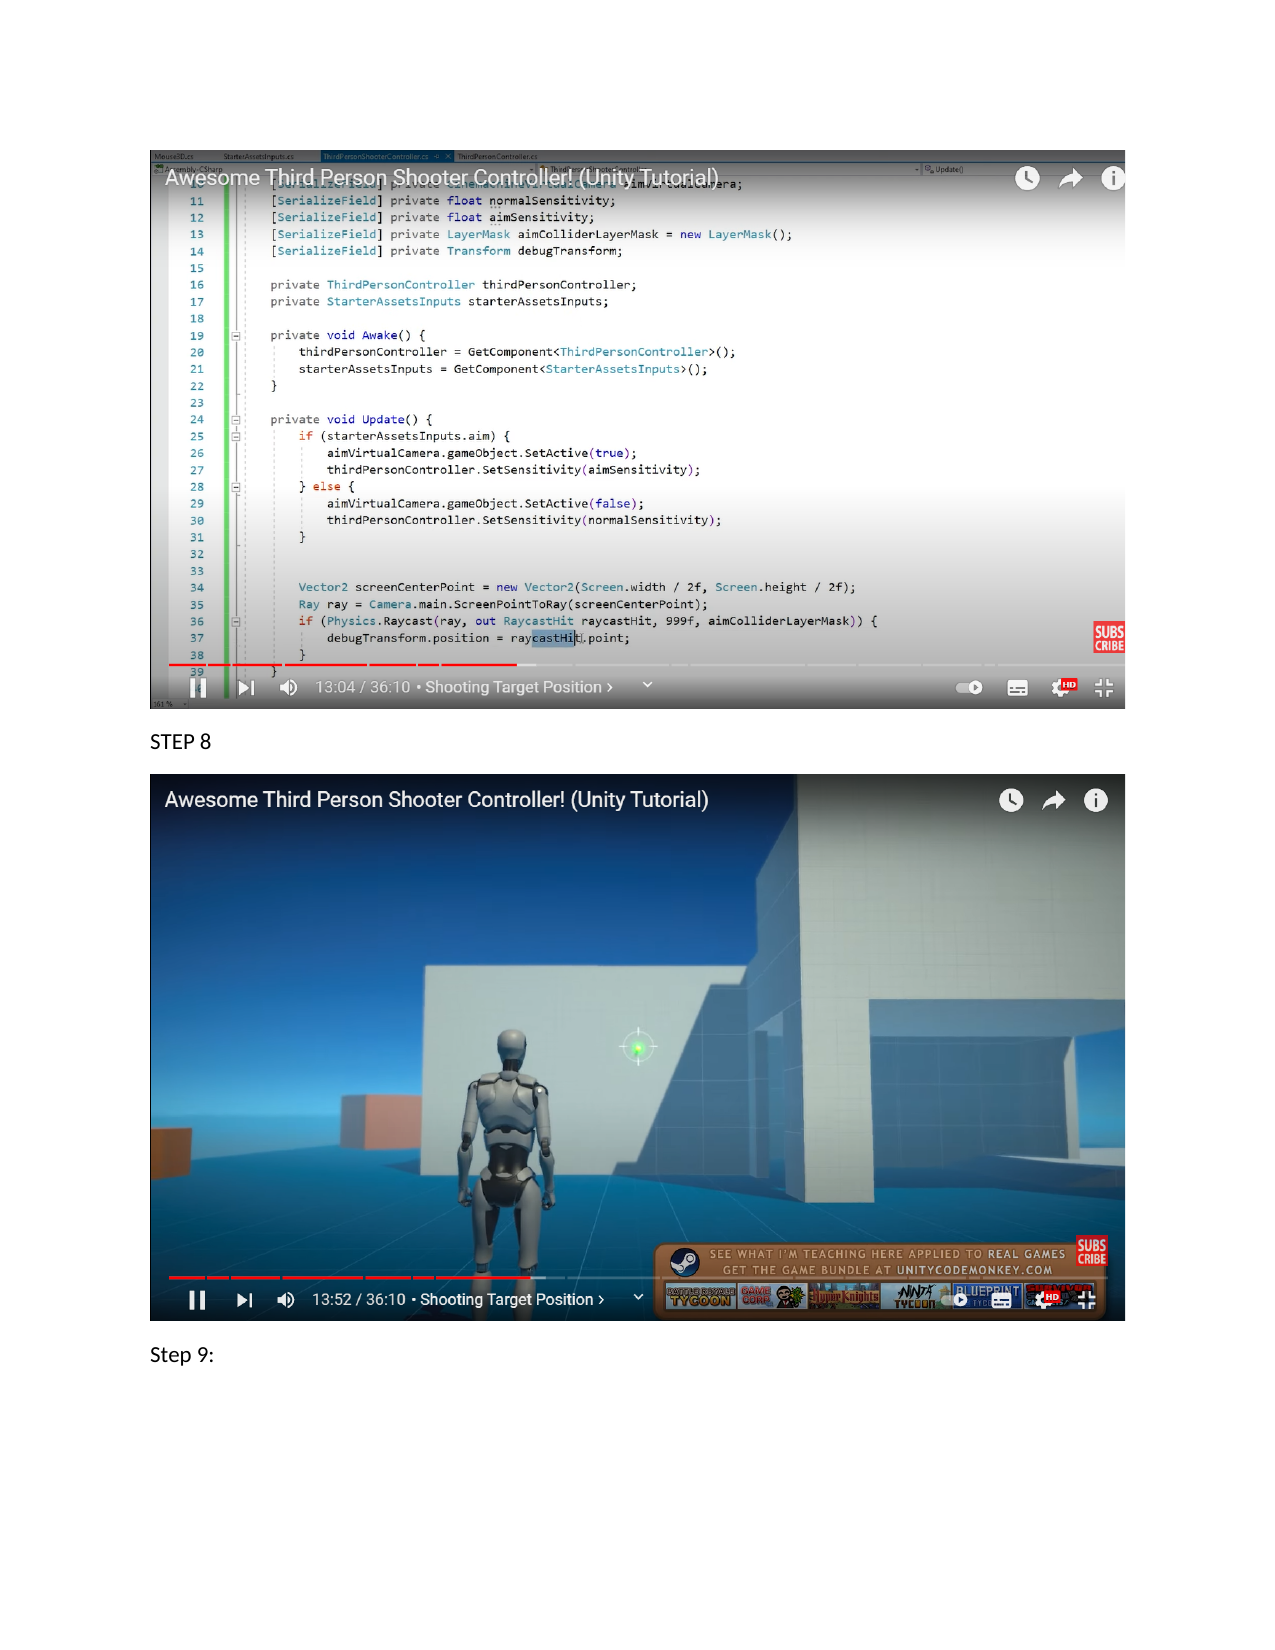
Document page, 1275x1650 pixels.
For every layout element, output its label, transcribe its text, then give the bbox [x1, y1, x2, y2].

text STEP 8 [150, 727, 1125, 755]
text Step 9: [150, 1340, 1125, 1368]
picture [323, 1294, 329, 1302]
picture [150, 774, 1125, 1321]
picture [150, 150, 1125, 709]
